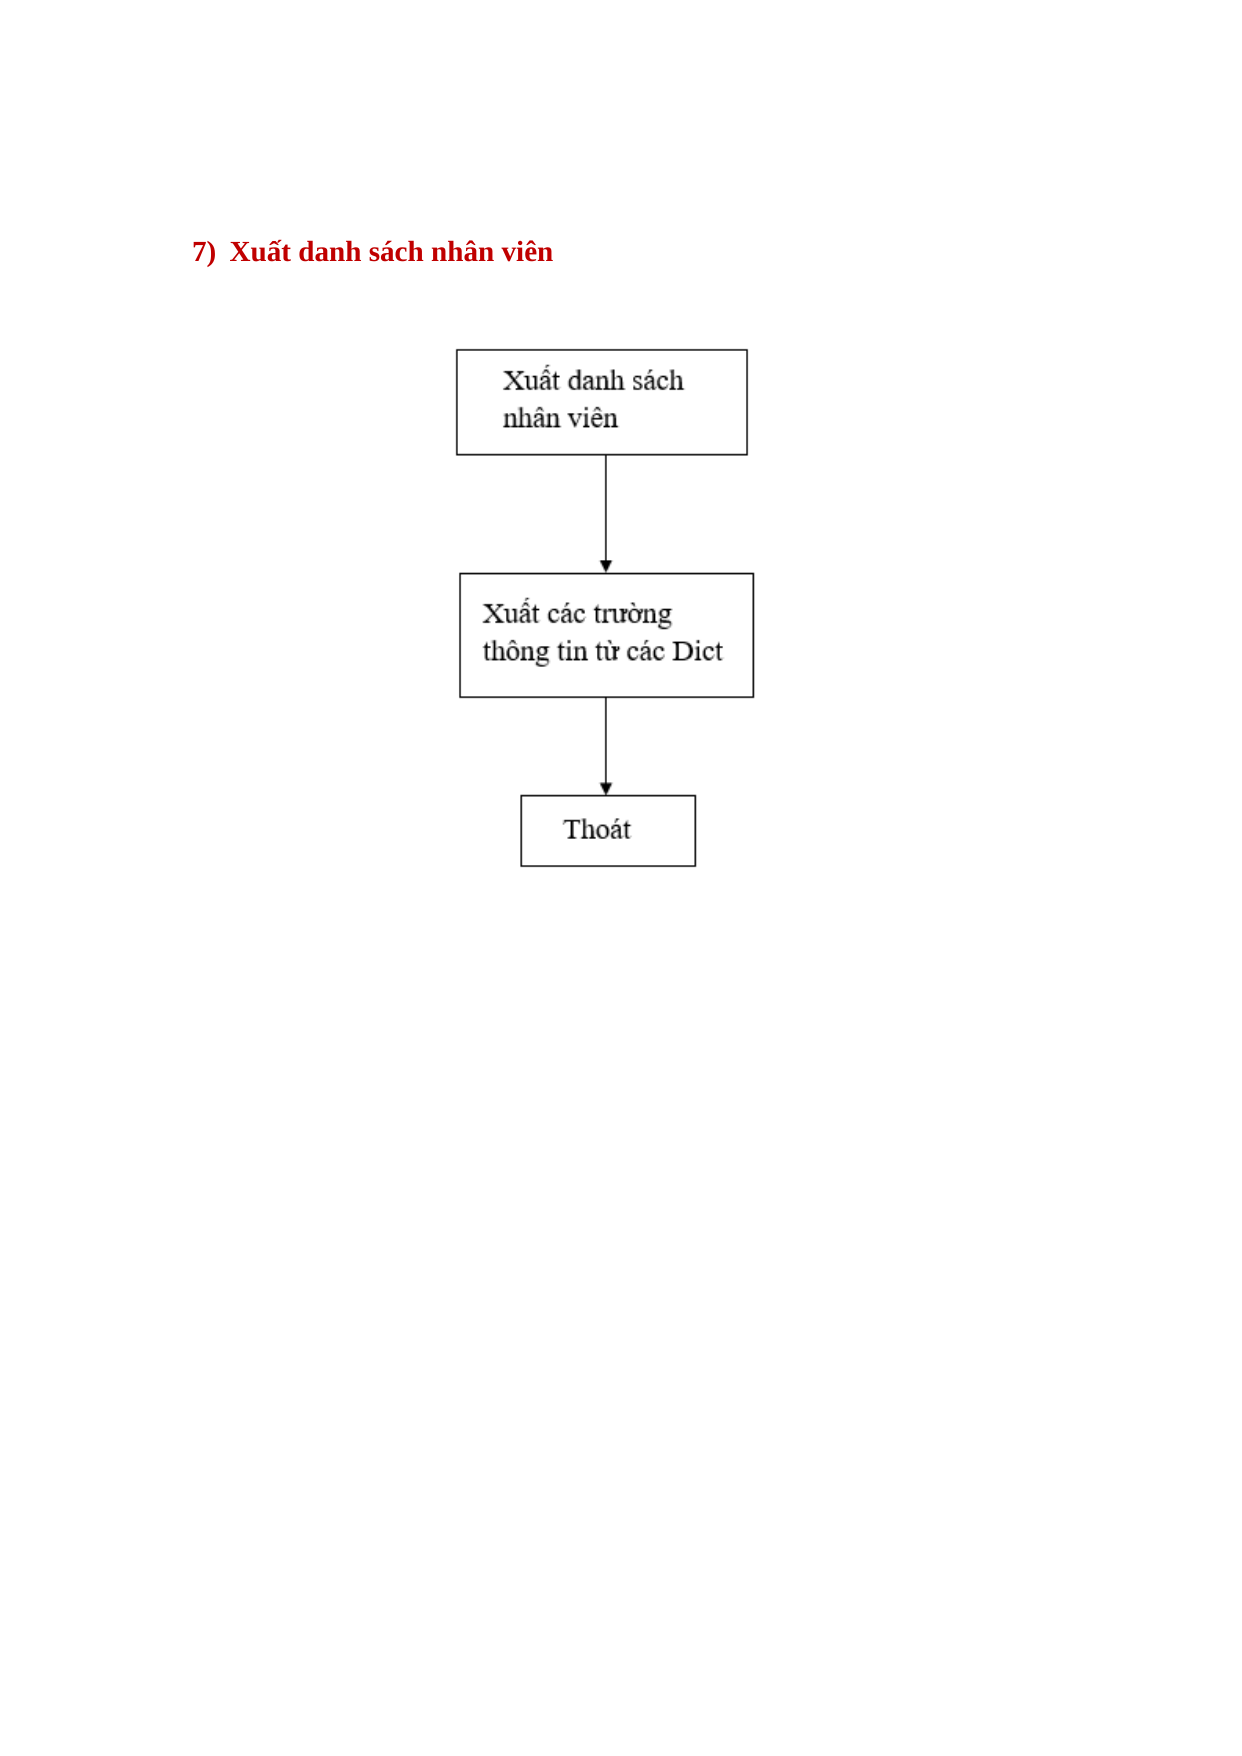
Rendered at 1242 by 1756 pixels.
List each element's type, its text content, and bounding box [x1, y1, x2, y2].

picture [367, 290, 814, 925]
list Xuất danh sách nhân viên [192, 234, 1242, 267]
